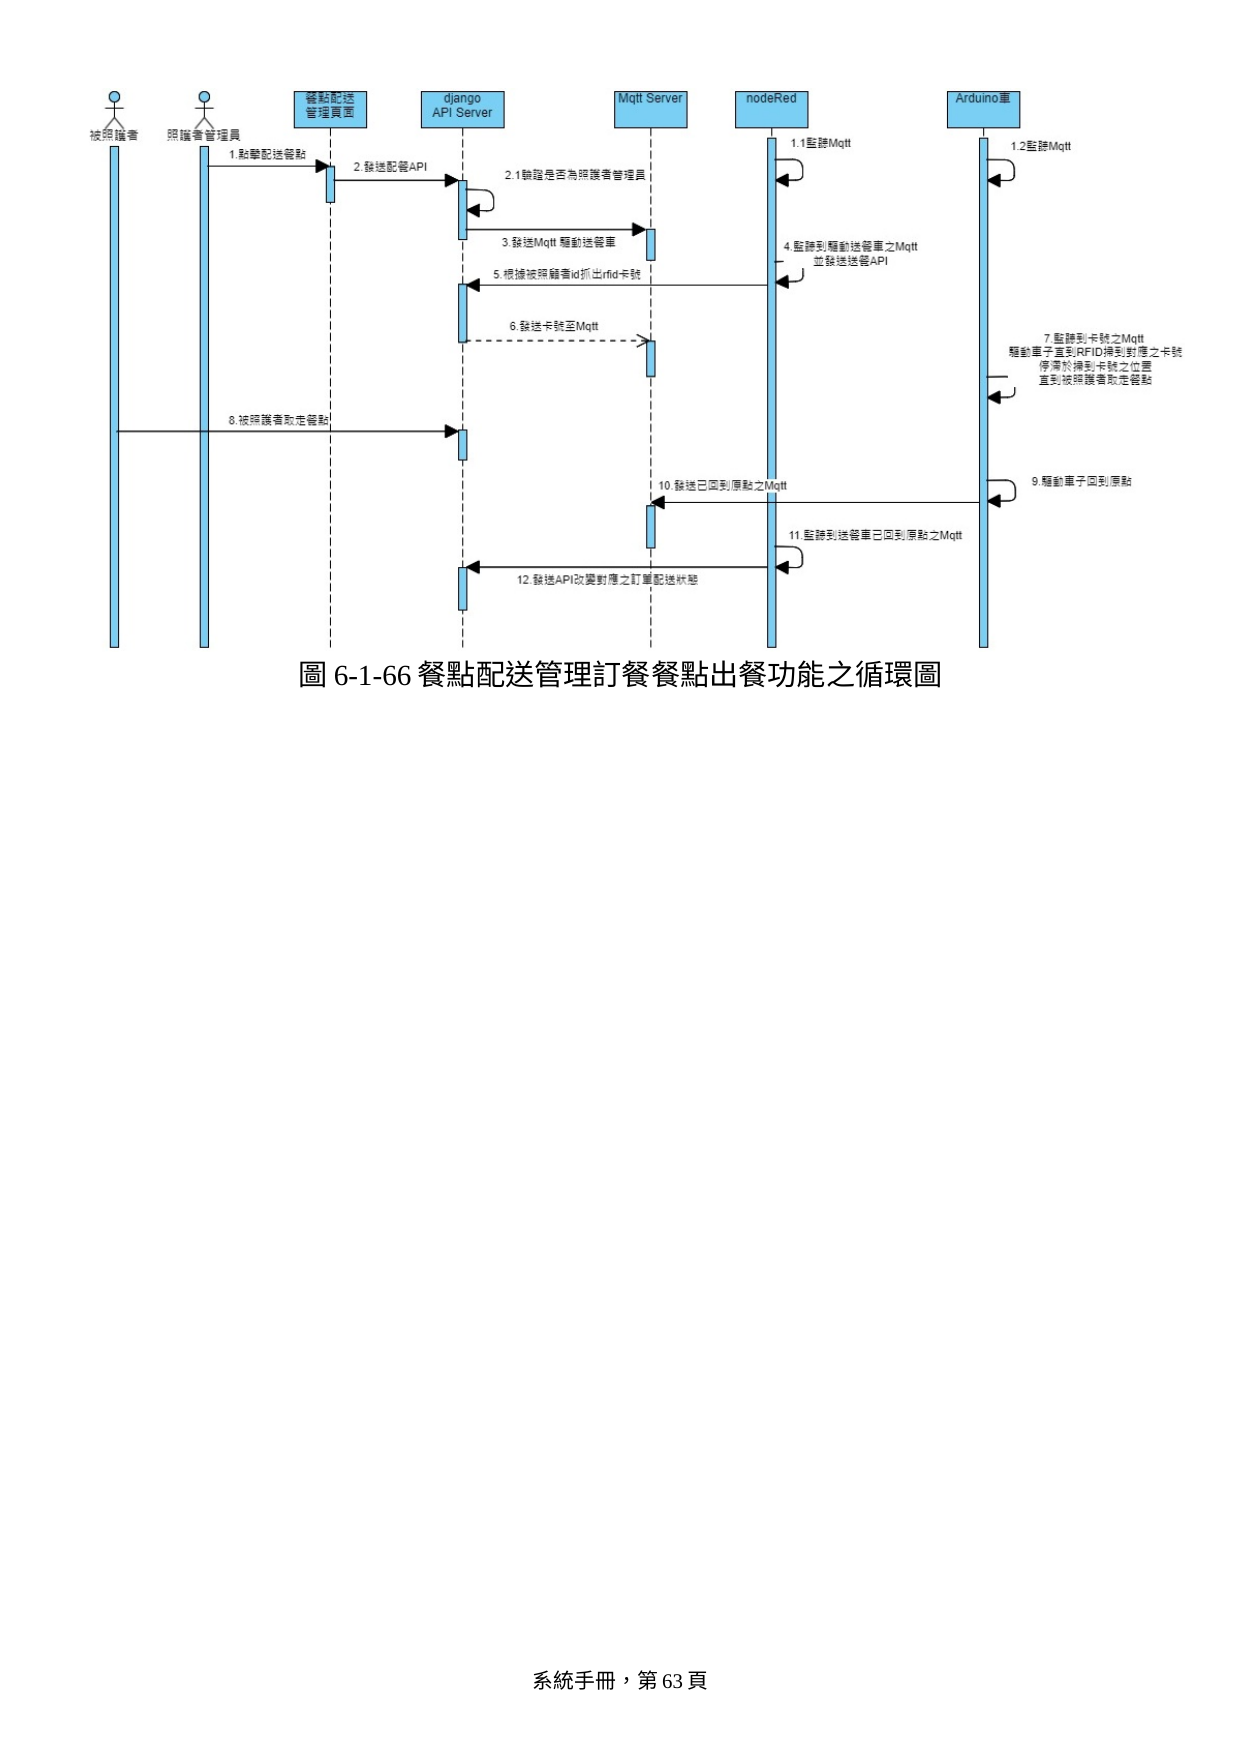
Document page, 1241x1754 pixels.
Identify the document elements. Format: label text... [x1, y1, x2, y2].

picture [88, 88, 1186, 652]
